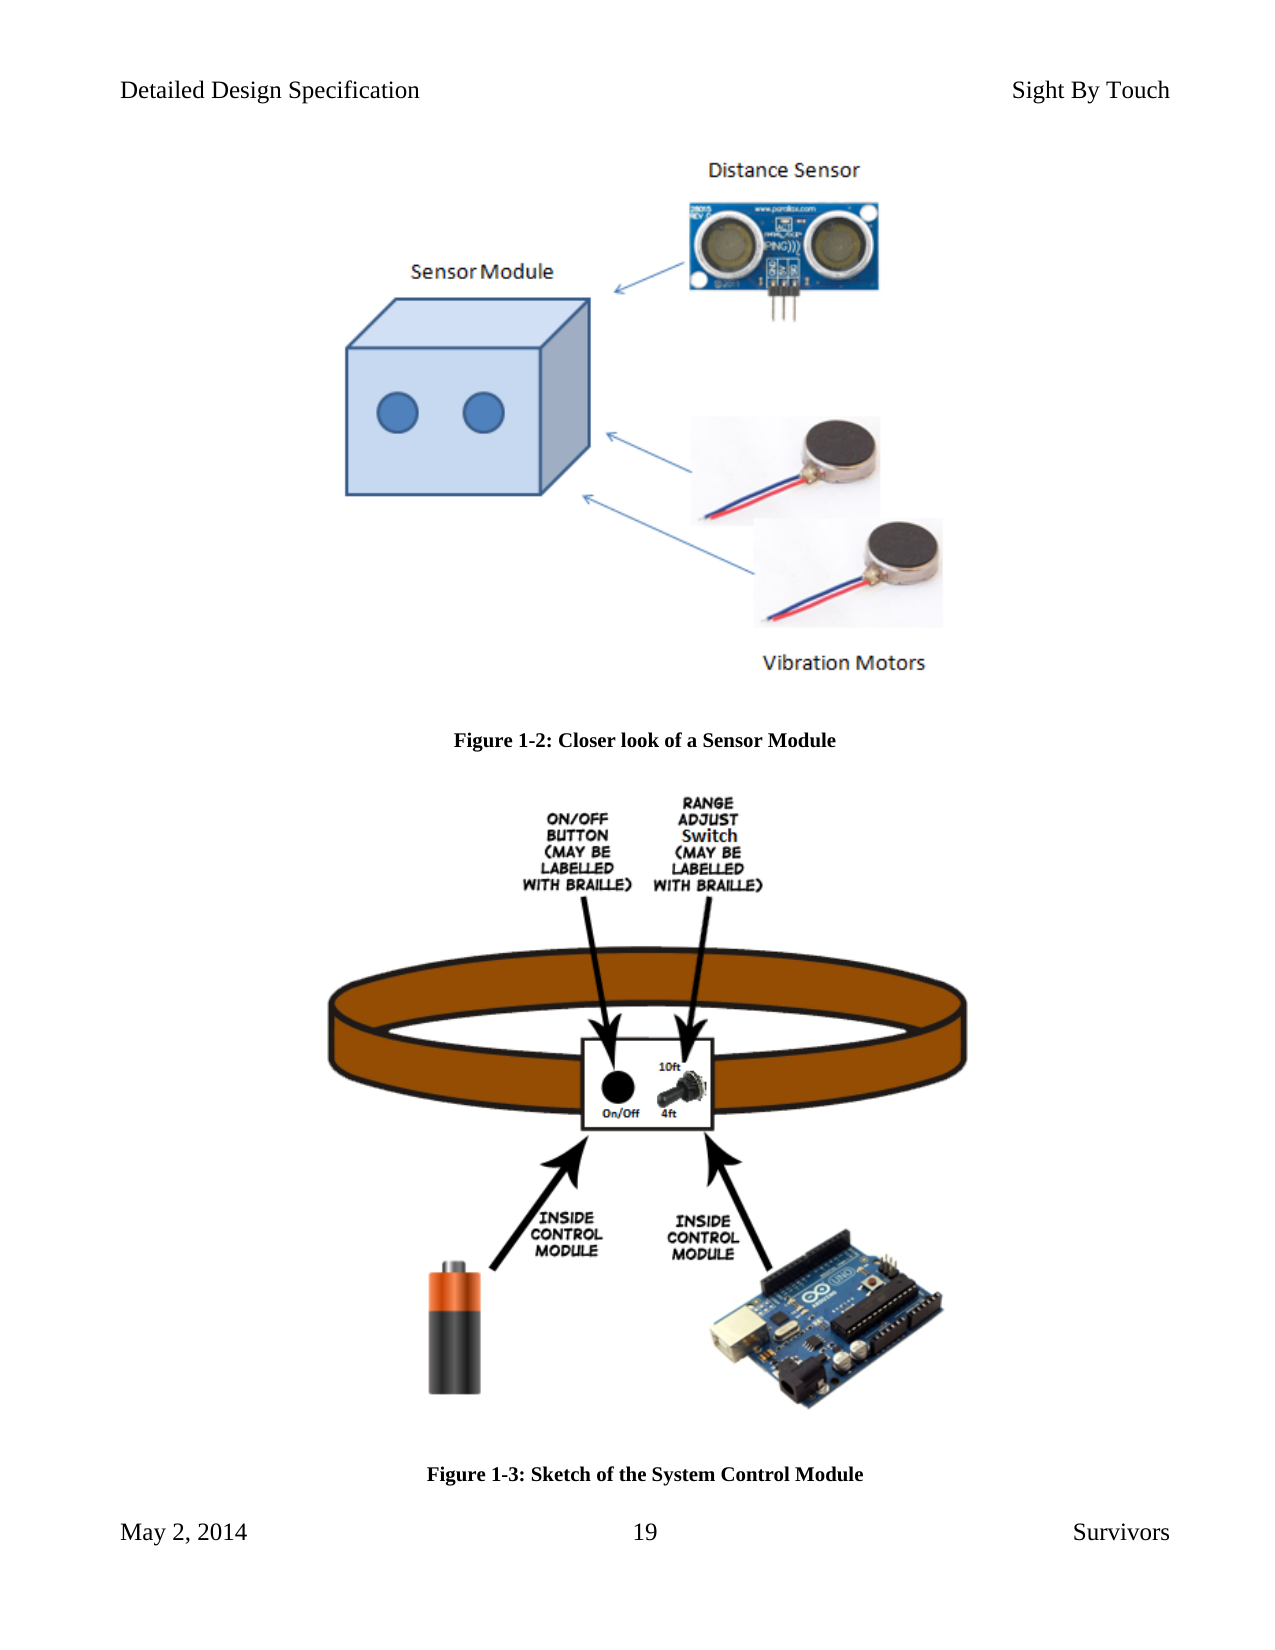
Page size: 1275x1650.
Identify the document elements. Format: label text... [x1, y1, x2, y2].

picture [311, 132, 979, 703]
text Figure 1-2: Closer look of a Sensor Module [120, 728, 1170, 752]
text Figure 1-3: Sketch of the System Control Module [120, 1462, 1170, 1486]
picture [303, 776, 987, 1437]
